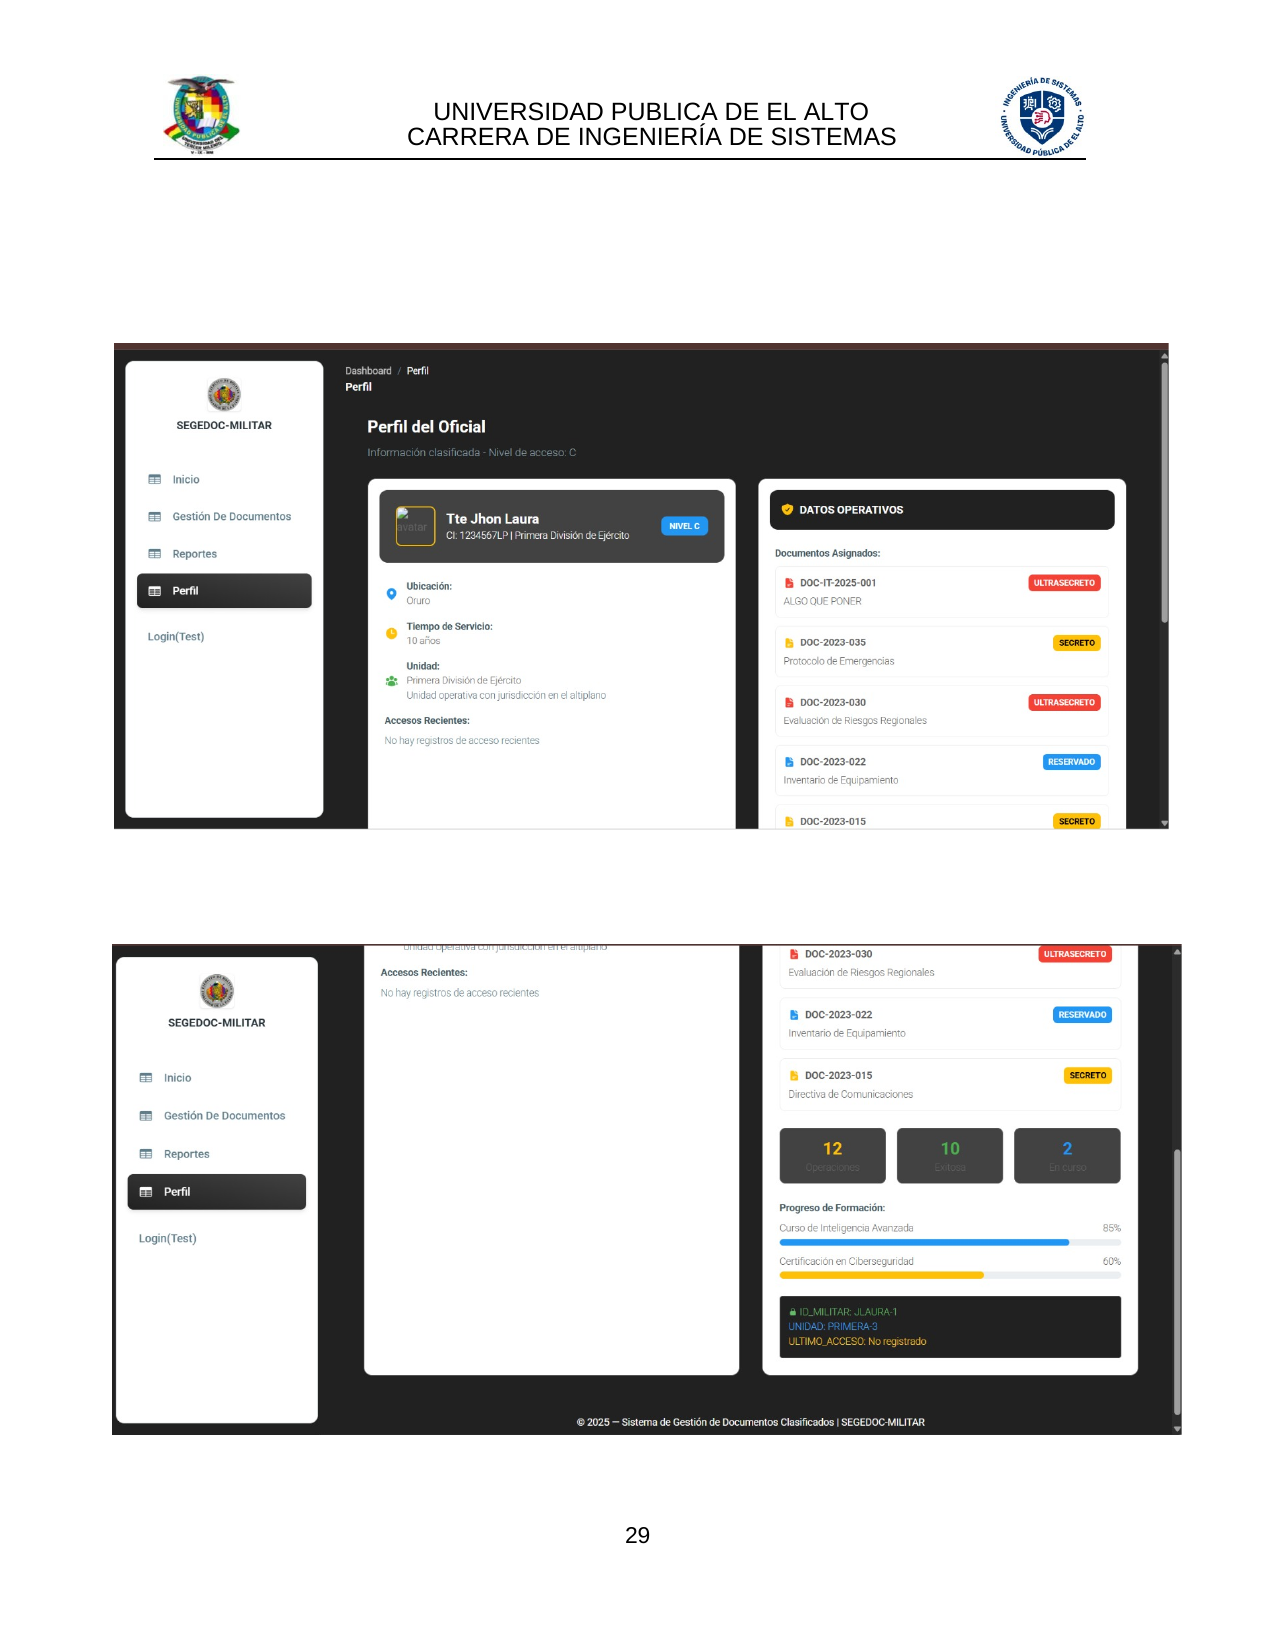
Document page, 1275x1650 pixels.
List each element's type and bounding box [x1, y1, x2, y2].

picture [114, 343, 1169, 830]
picture [163, 74, 241, 157]
picture [995, 76, 1090, 157]
picture [112, 944, 1182, 1435]
